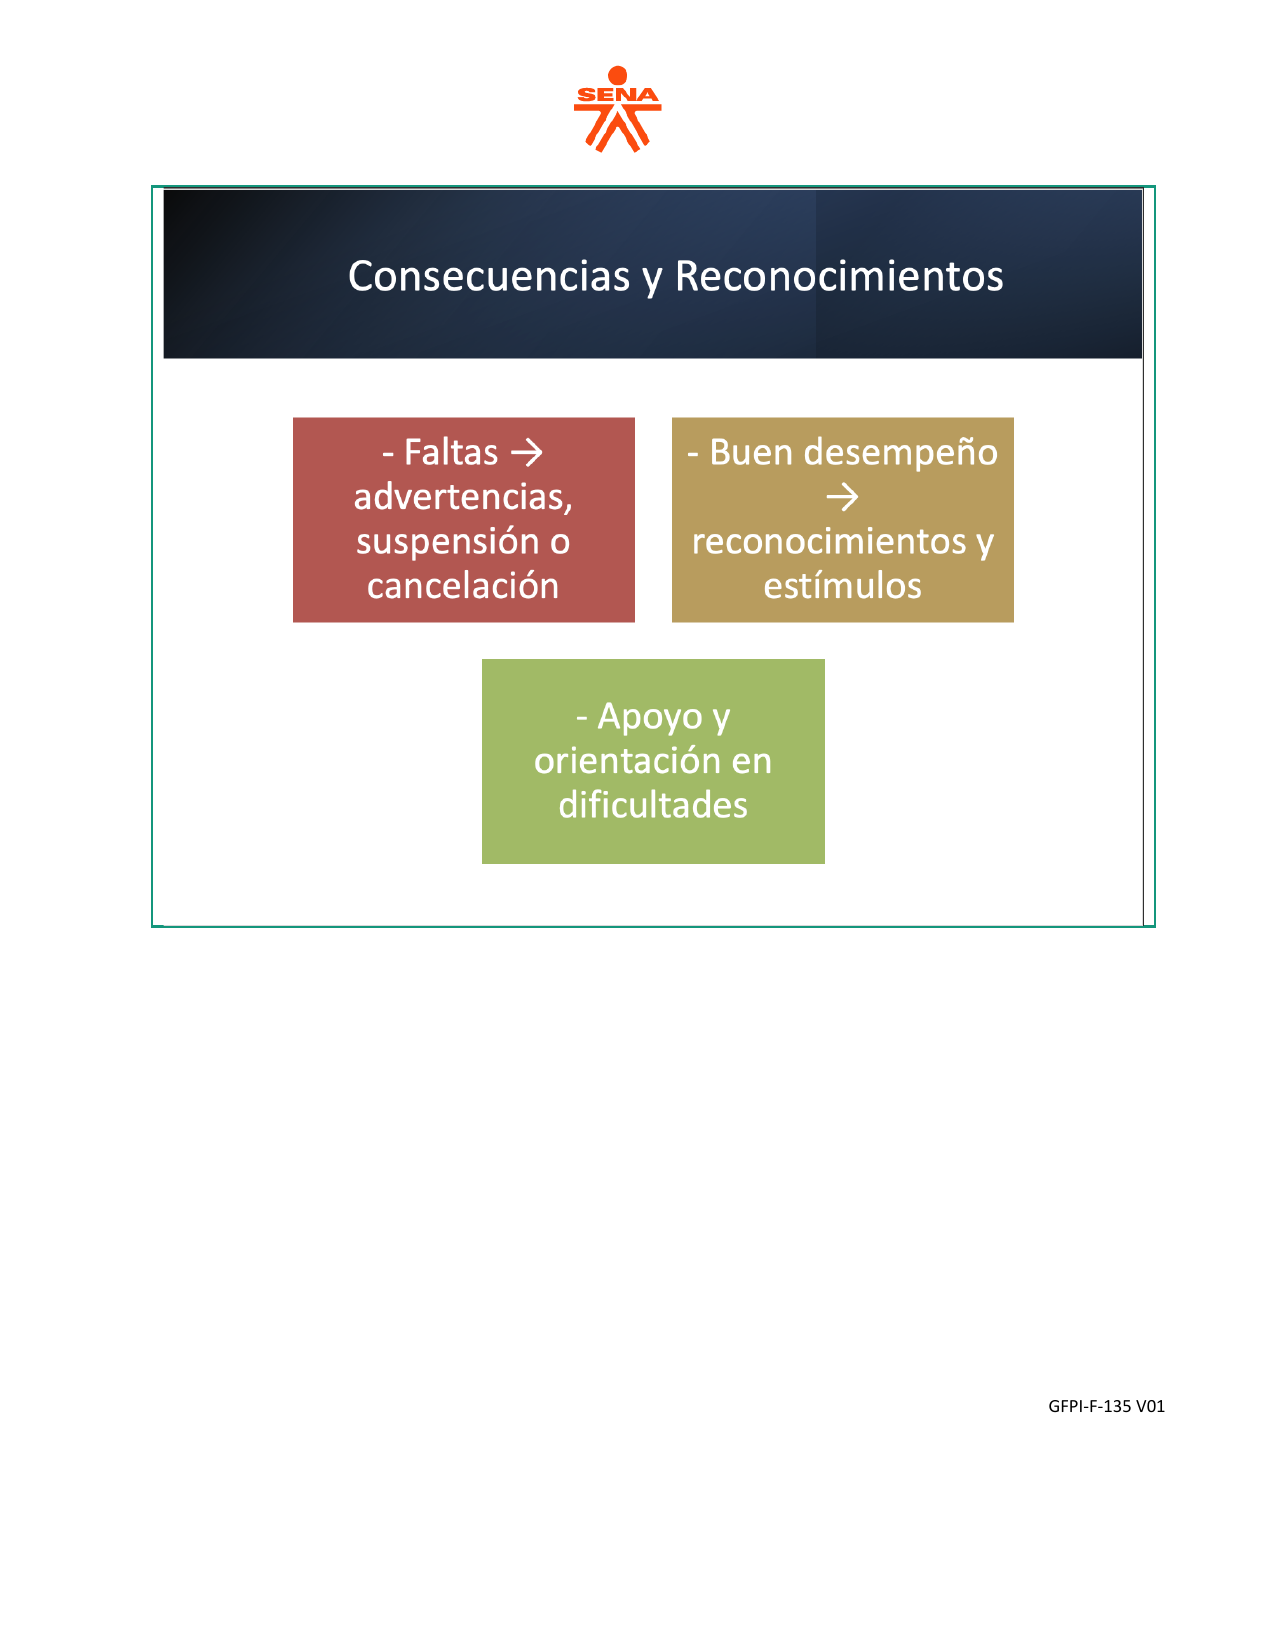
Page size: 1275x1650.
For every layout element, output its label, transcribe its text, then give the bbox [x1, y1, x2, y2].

picture [564, 62, 668, 157]
picture [163, 187, 1144, 926]
